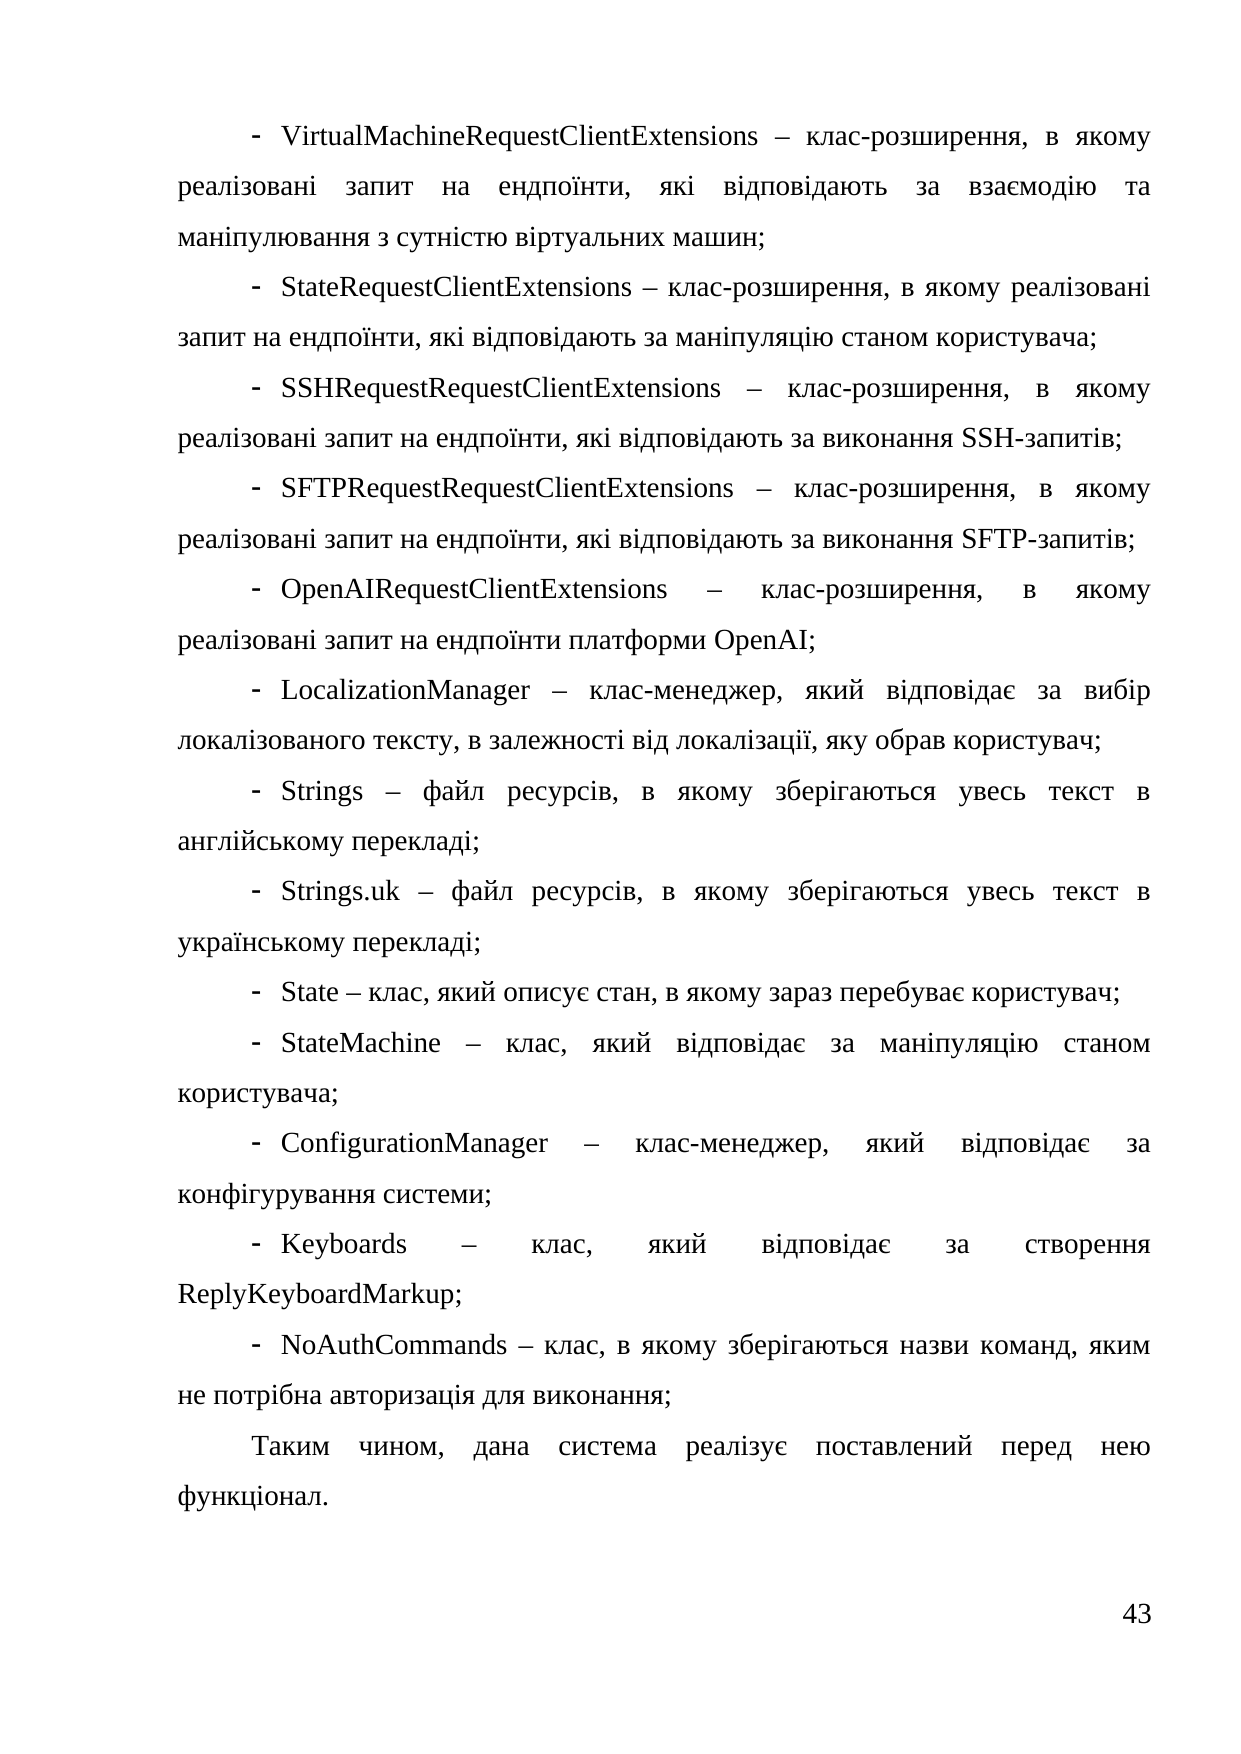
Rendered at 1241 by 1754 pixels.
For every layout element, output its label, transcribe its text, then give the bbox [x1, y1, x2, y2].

list Keyboards – клас, який відповідає за створення ReplyKeyboardMarkup; [177, 1226, 1152, 1310]
list VirtualMachineRequestClientExtensions – клас-розширення, в якому реалізовані запит на ендпоїнти, які відповідають за взаємодію та маніпулювання з сутністю віртуальних машин; [177, 118, 1152, 252]
list SFTPRequestRequestClientExtensions – клас-розширення, в якому реалізовані запит на ендпоїнти, які відповідають за виконання SFTP-запитів; [177, 471, 1152, 554]
list LocalizationManager – клас-менеджер, який відповідає за вибір локалізованого тексту, в залежності від локалізації, яку обрав користувач; [177, 672, 1152, 756]
list OpenAIRequestClientExtensions – клас-розширення, в якому реалізовані запит на ендпоїнти платформи OpenAI; [177, 571, 1152, 655]
list StateMachine – клас, який відповідає за маніпуляцію станом користувача; [177, 1025, 1152, 1109]
list ConfigurationManager – клас-менеджер, який відповідає за конфігурування системи; [177, 1125, 1152, 1209]
list Strings.uk – файл ресурсів, в якому зберігаються увесь текст в українському перекладі; [177, 873, 1152, 957]
list Strings – файл ресурсів, в якому зберігаються увесь текст в англійському перекладі; [177, 773, 1152, 857]
list SSHRequestRequestClientExtensions – клас-розширення, в якому реалізовані запит на ендпоїнти, які відповідають за виконання SSH-запитів; [177, 370, 1152, 454]
text Таким чином, дана система реалізує поставлений перед нею функціонал. [177, 1428, 1152, 1511]
list StateRequestClientExtensions – клас-розширення, в якому реалізовані запит на ендпоїнти, які відповідають за маніпуляцію станом користувача; [177, 269, 1152, 353]
list NoAuthCommands – клас, в якому зберігаються назви команд, яким не потрібна авторизація для виконання; [177, 1327, 1152, 1411]
list State – клас, який описує стан, в якому зараз перебуває користувач; [177, 974, 1152, 1008]
